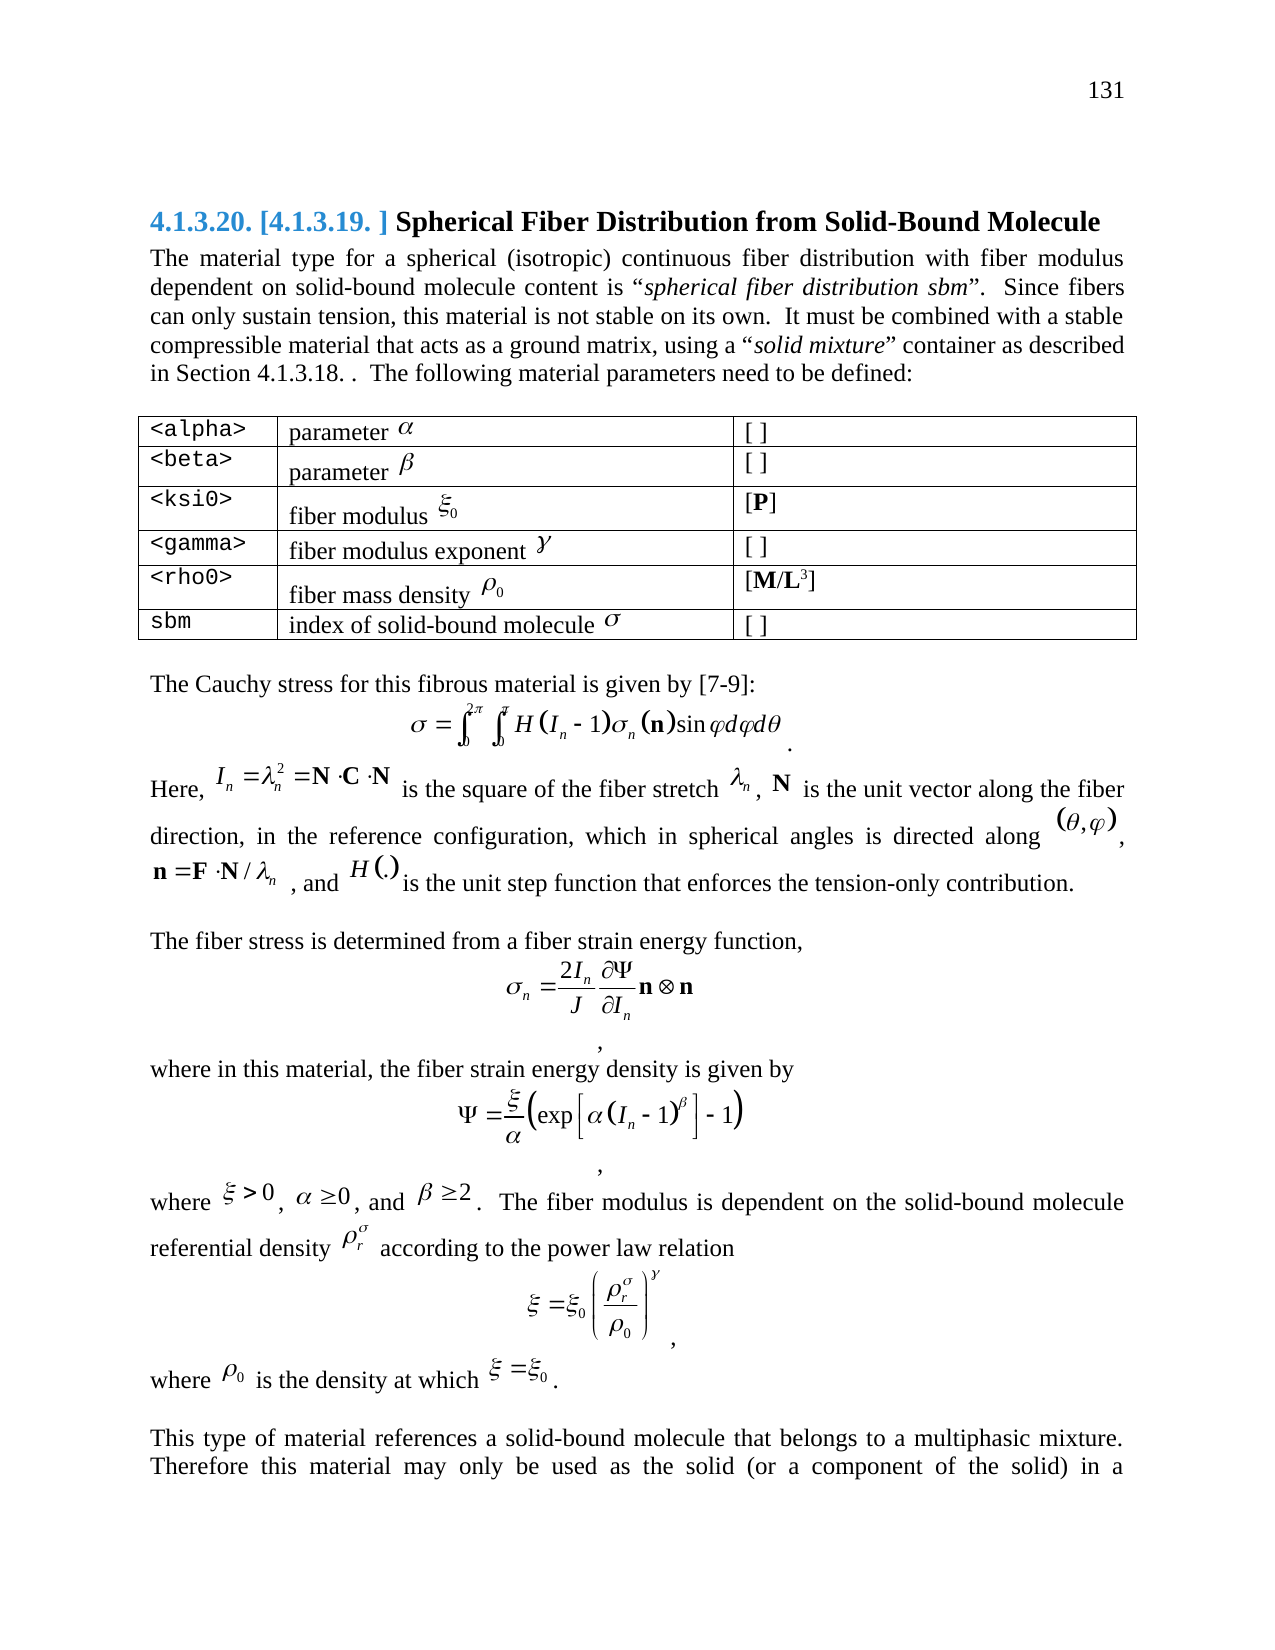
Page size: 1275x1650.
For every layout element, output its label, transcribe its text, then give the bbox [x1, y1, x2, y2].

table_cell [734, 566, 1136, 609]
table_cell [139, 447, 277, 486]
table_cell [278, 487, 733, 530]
text The material type for a spherical (isotropic) continuous fiber distribution with fiber modulus dependent on solid-bound molecule content is “spherical fiber distribution sbm”. Since fibers can only sustain tension, this material is not stable on its own. It must be combined with a stable compressible material that acts as a ground matrix, using a “solid mixture” container as described in Section 4.1.3.17. . The following material parameters need to be defined: [150, 243, 1125, 387]
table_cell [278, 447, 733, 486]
text . [150, 697, 1125, 757]
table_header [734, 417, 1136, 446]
text where is the density at which . [150, 1351, 1125, 1394]
text , [150, 1262, 1125, 1351]
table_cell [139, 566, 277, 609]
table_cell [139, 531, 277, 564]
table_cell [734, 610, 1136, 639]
subtitle Spherical Fiber Distribution from Solid-Bound Molecule [150, 204, 1125, 237]
text where in this material, the fiber strain energy density is given by [150, 1054, 1125, 1083]
text where , , and . The fiber modulus is dependent on the solid-bound molecule referential density according to the power law relation [150, 1177, 1125, 1262]
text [150, 1423, 1125, 1480]
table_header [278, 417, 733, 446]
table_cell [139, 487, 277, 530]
text Here, is the square of the fiber stretch , is the unit vector along the fiber direction, in the reference configuration, which in spherical angles is directed along , , and is the unit step function that enforces the tension-only contribution. [150, 757, 1125, 897]
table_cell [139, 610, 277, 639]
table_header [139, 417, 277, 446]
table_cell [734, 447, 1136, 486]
text The Cauchy stress for this fibrous material is given by [7-9]: [150, 669, 1125, 697]
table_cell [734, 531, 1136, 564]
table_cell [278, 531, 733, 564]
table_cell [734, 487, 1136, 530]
text The fiber stress is determined from a fiber strain energy function, [150, 926, 1125, 955]
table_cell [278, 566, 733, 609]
text , [150, 1026, 1125, 1054]
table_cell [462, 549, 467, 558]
text , [150, 1149, 1125, 1177]
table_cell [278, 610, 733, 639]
